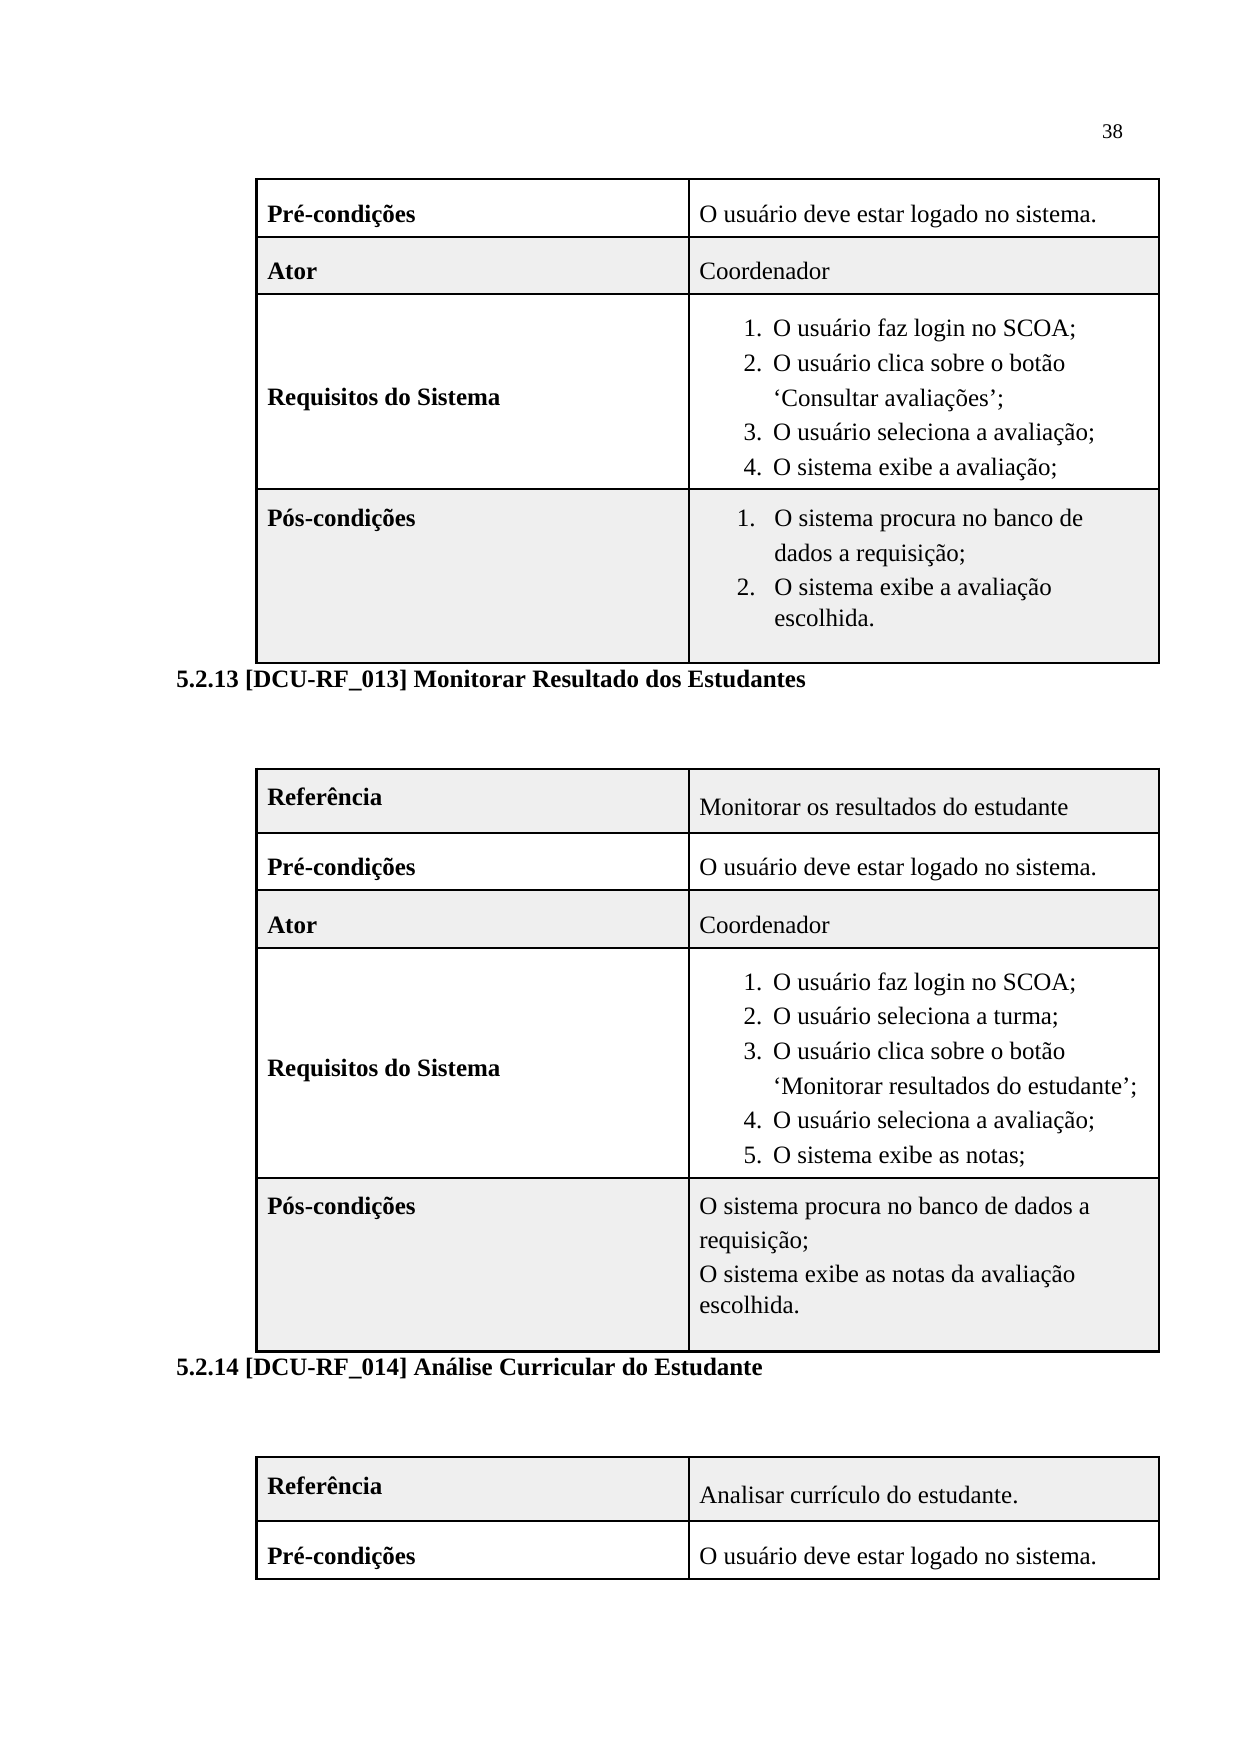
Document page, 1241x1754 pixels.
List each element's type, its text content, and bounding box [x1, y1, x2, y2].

table_cell Ator [258, 891, 688, 947]
table_cell O usuário deve estar logado no sistema. [690, 834, 1158, 889]
table_header Referência [258, 1458, 688, 1520]
table_cell Pré-condições [258, 1522, 688, 1577]
table_cell Ator [258, 238, 688, 293]
table_cell O usuário faz login no SCOA; O usuário seleciona a turma; O usuário clica sobre o botão ‘Monitorar resultados do estudante’; O usuário seleciona a avaliação; O sistema exibe as notas; [690, 949, 1158, 1177]
table_cell Pós-condições [258, 490, 688, 662]
table_cell O usuário deve estar logado no sistema. [690, 180, 1158, 236]
table_cell Coordenador [690, 238, 1158, 293]
table_cell O usuário deve estar logado no sistema. [690, 1522, 1158, 1577]
table_cell Requisitos do Sistema [258, 295, 688, 488]
table_header Analisar currículo do estudante. [690, 1458, 1158, 1520]
table_cell O sistema procura no banco de dados a requisição; O sistema exibe a avaliação escolhida. [690, 490, 1158, 662]
subtitle 5.2.14 [DCU-RF_014] Análise Curricular do Estudante [176, 1352, 1122, 1381]
table_header Monitorar os resultados do estudante [690, 770, 1158, 832]
table_cell Requisitos do Sistema [258, 949, 688, 1177]
subtitle 5.2.13 [DCU-RF_013] Monitorar Resultado dos Estudantes [176, 664, 1122, 693]
table_cell O sistema procura no banco de dados a requisição; O sistema exibe as notas da avaliação escolhida. [690, 1179, 1158, 1350]
table_cell Coordenador [690, 891, 1158, 947]
table_cell Pré-condições [258, 180, 688, 236]
table_cell O usuário faz login no SCOA; O usuário clica sobre o botão ‘Consultar avaliações’; O usuário seleciona a avaliação; O sistema exibe a avaliação; [690, 295, 1158, 488]
table_cell Pós-condições [258, 1179, 688, 1350]
table_cell Pré-condições [258, 834, 688, 889]
table_header Referência [258, 770, 688, 832]
